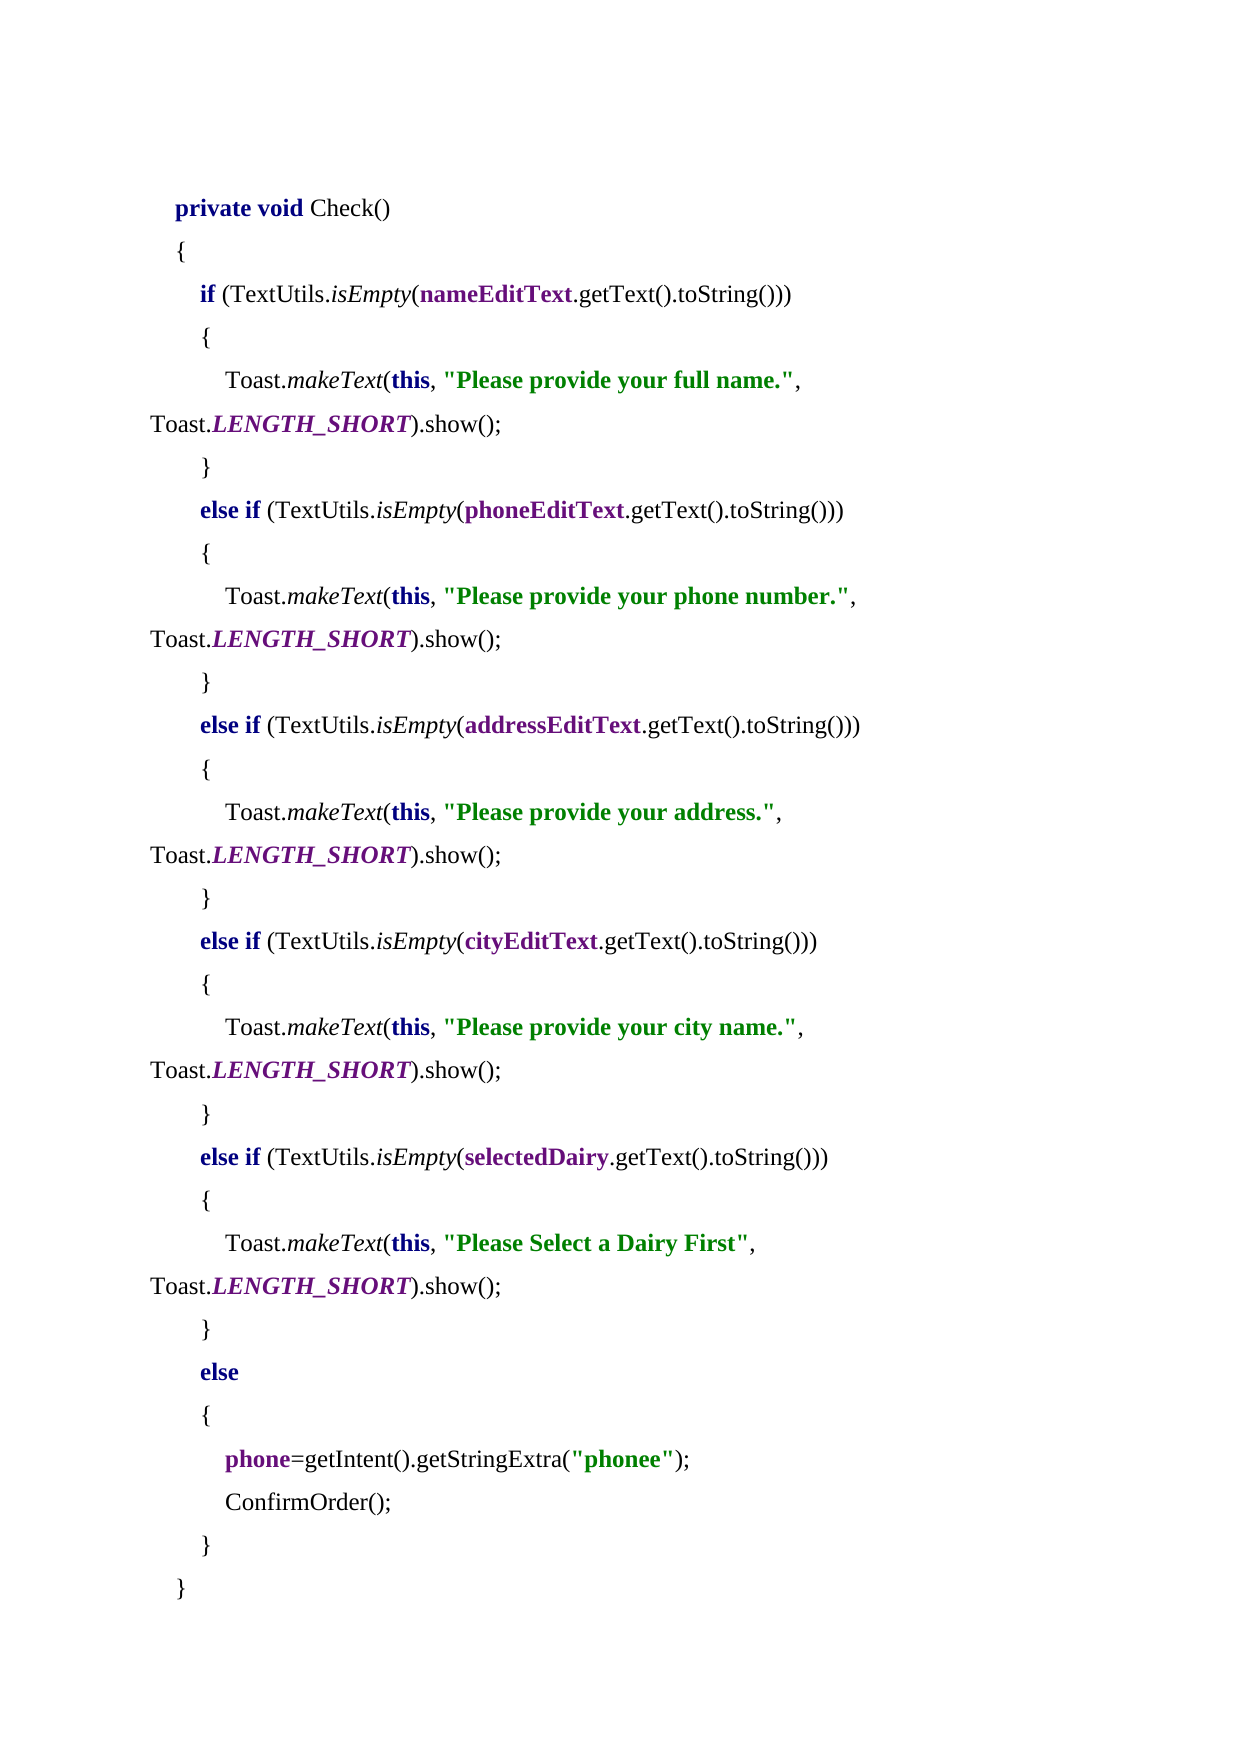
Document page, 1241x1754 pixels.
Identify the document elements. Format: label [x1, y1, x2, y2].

text [150, 150, 1090, 1602]
